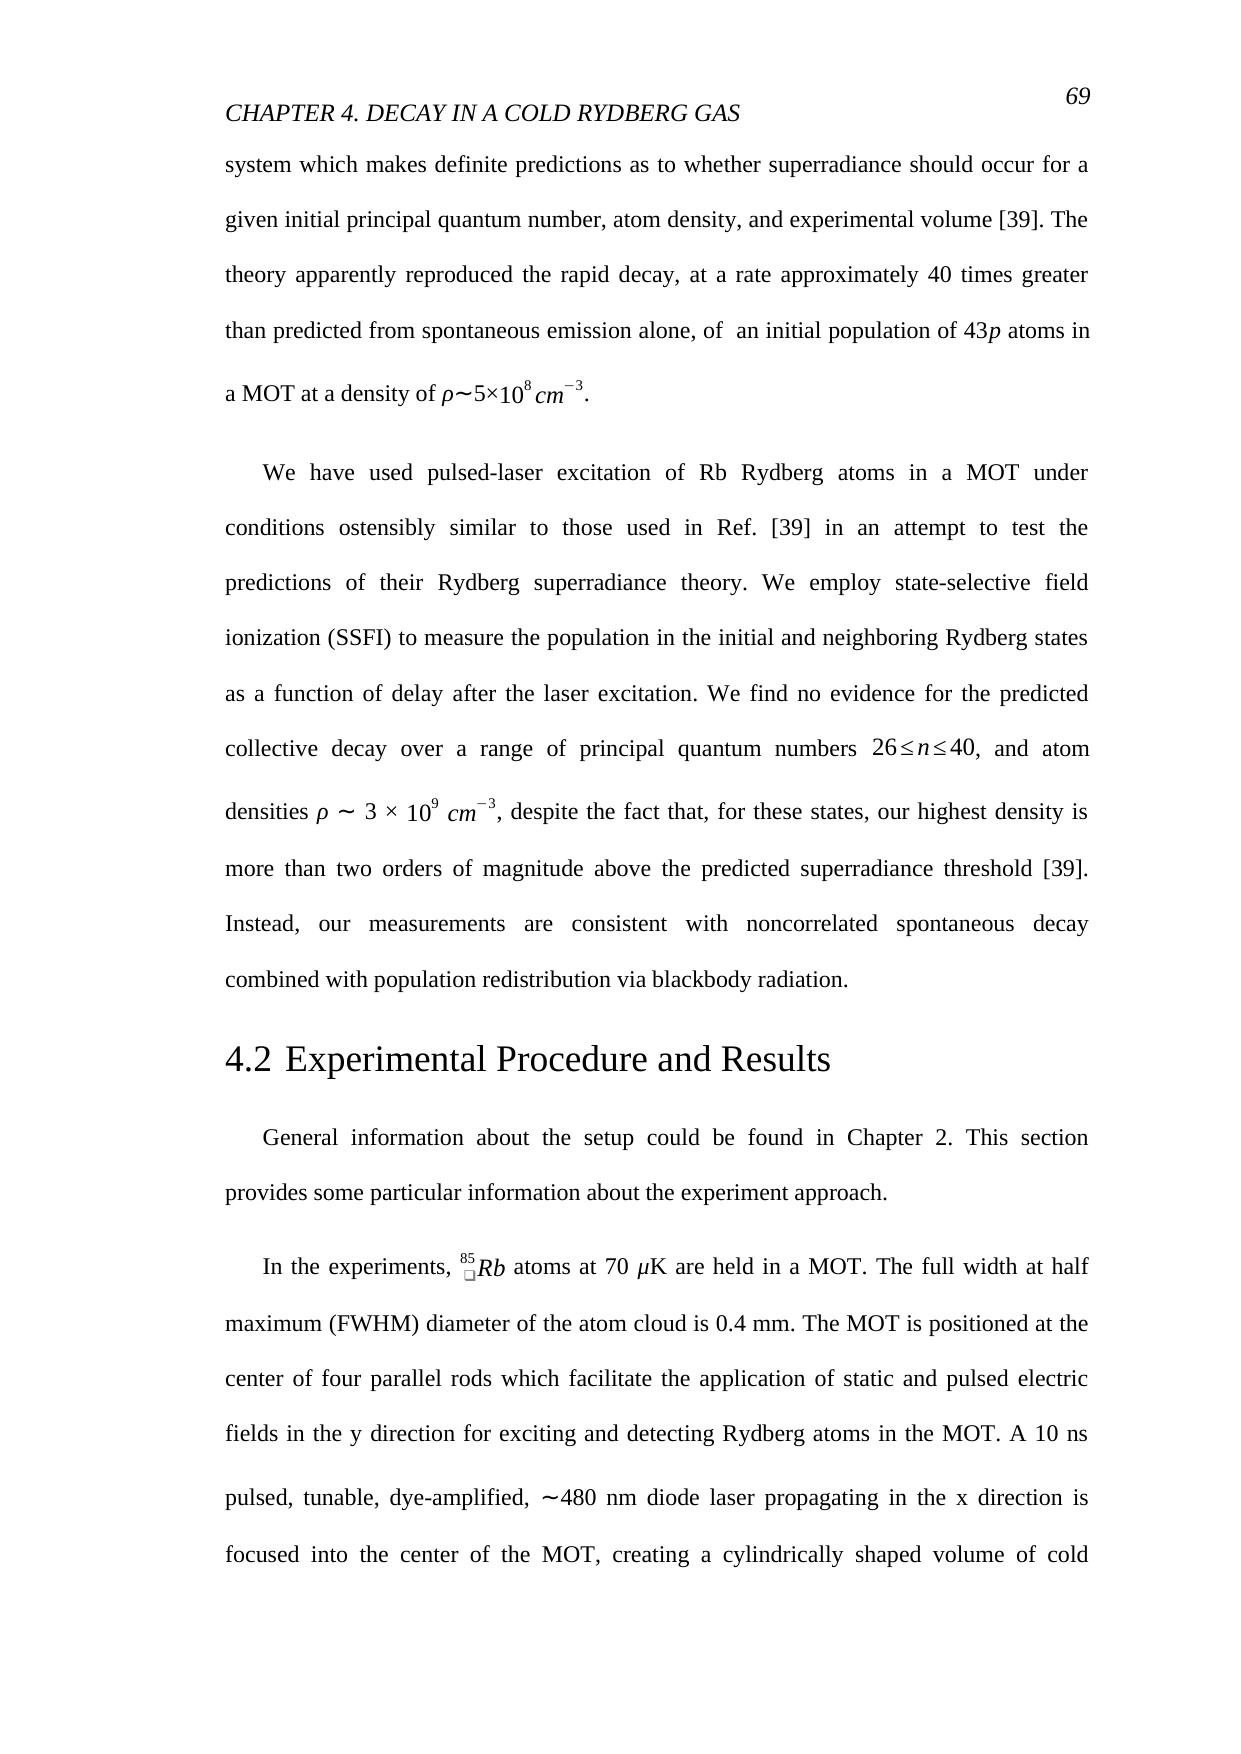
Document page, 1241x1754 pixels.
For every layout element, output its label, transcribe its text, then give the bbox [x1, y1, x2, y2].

text We have used pulsed-laser excitation of Rb Rydberg atoms in a MOT under conditions ostensibly similar to those used in Ref. [39] in an attempt to test the predictions of their Rydberg superradiance theory. We employ state-selective field ionization (SSFI) to measure the population in the initial and neighboring Rydberg states as a function of delay after the laser excitation. We find no evidence for the predicted collective decay over a range of principal quantum numbers , and atom densities ρ ∼ 3 × , despite the fact that, for these states, our highest density is more than two orders of magnitude above the predicted superradiance threshold [39]. Instead, our measurements are consistent with noncorrelated spontaneous decay combined with population redistribution via blackbody radiation. [225, 458, 1090, 992]
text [225, 150, 1090, 408]
subtitle Experimental Procedure and Results [225, 1036, 1090, 1079]
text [225, 1250, 1090, 1567]
text General information about the setup could be found in Chapter 2. This section provides some particular information about the experiment approach. [225, 1123, 1090, 1206]
